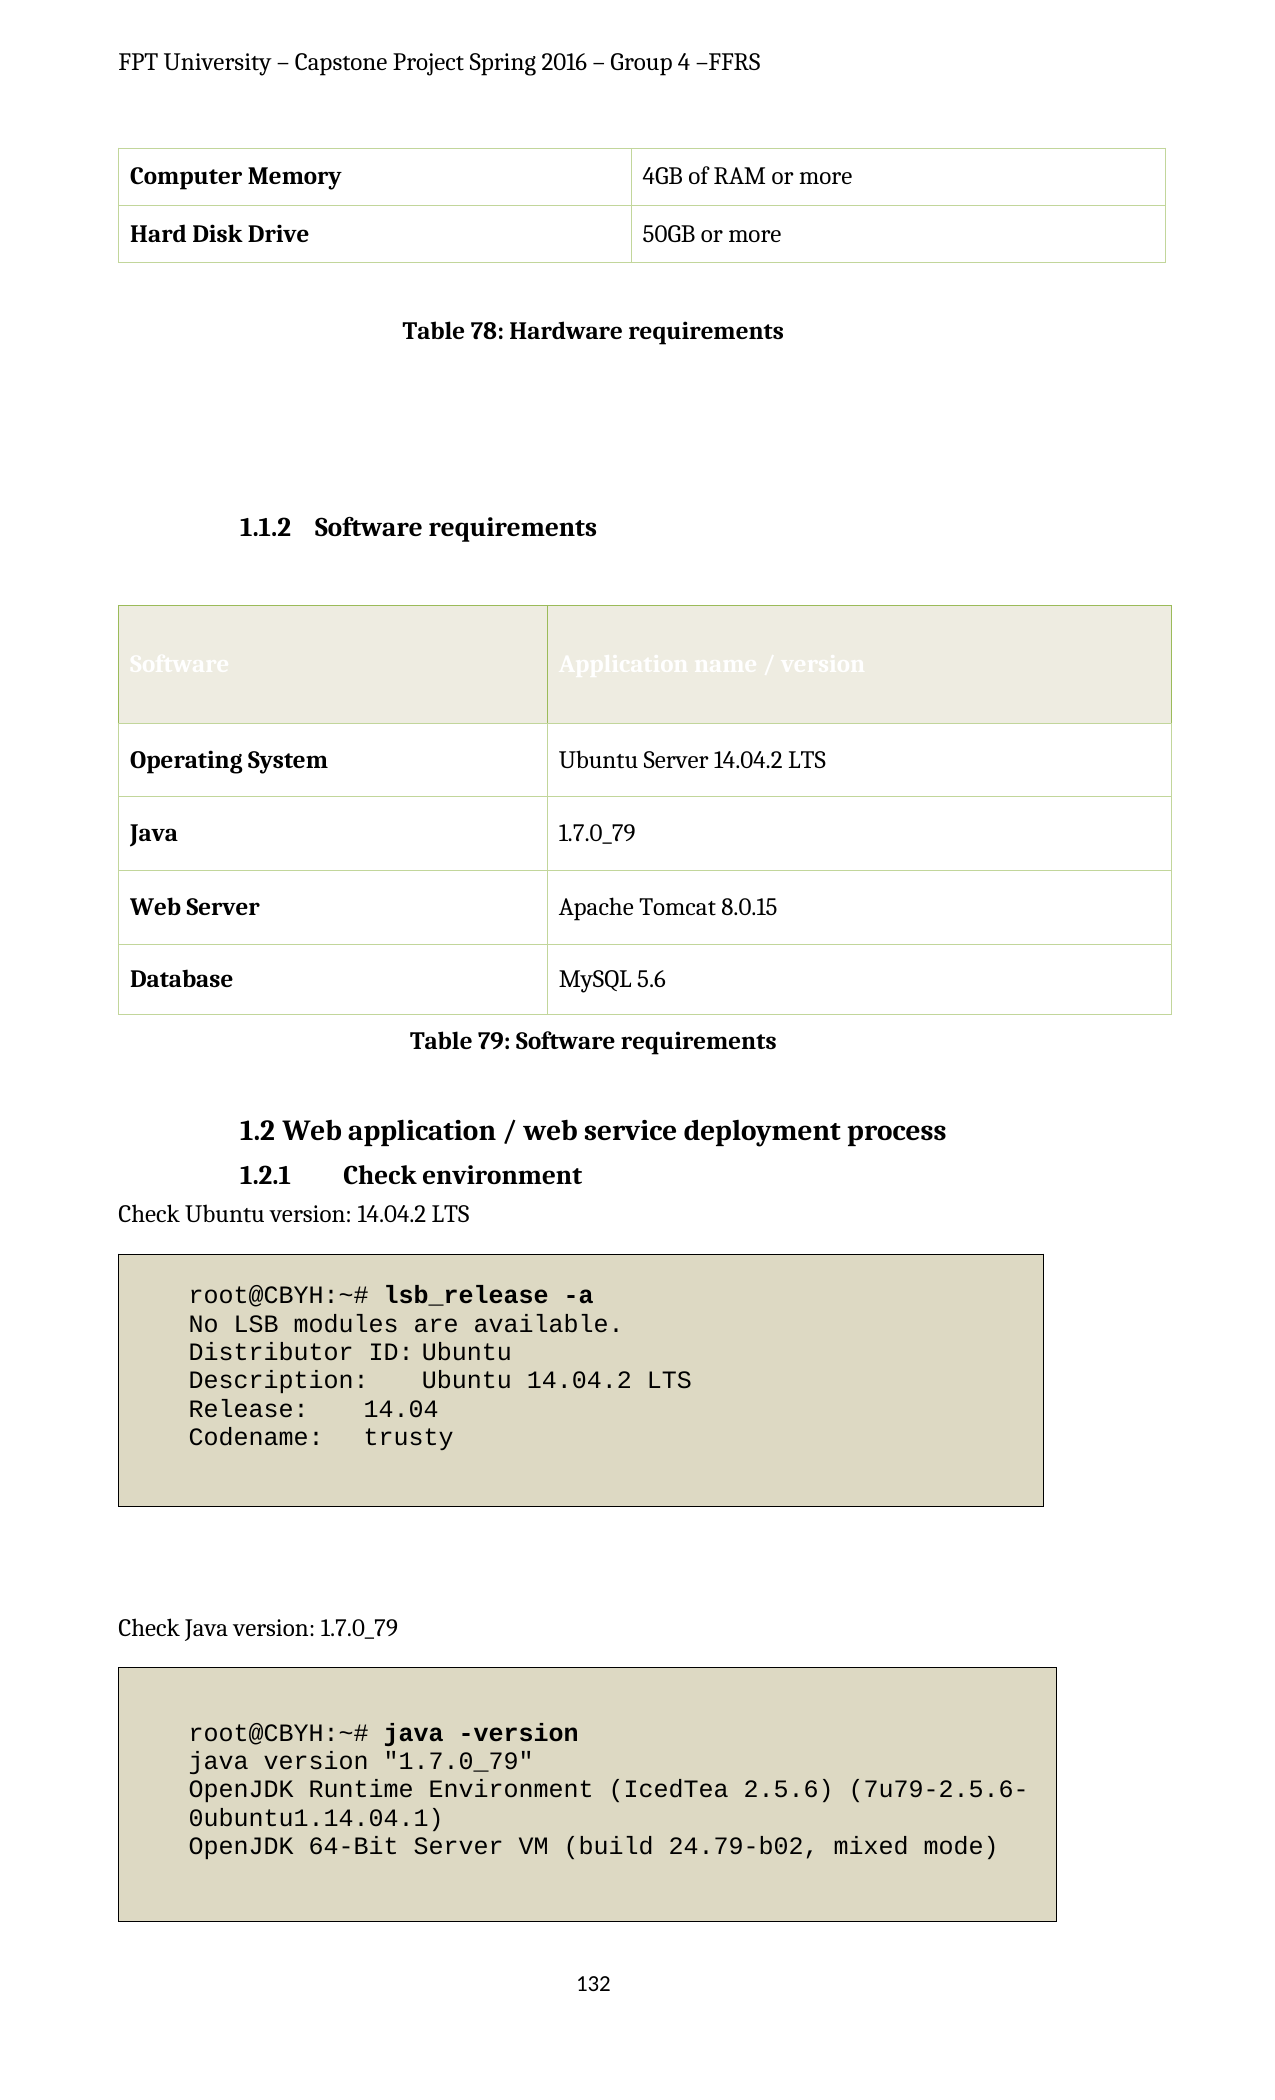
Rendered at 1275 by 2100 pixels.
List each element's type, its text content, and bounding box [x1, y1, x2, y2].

subtitle Check environment [240, 1160, 1068, 1191]
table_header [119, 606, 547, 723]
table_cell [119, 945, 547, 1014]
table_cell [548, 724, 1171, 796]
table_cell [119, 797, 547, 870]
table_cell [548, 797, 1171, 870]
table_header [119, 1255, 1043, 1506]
list Table 79: Software requirements [118, 1027, 1068, 1056]
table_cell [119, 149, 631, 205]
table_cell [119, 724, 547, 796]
subtitle Software requirements [240, 512, 1068, 543]
subtitle Web application / web service deployment process [240, 1114, 1068, 1148]
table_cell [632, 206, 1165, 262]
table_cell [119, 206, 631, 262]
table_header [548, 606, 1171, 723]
text Check Ubuntu version: 14.04.2 LTS [118, 1200, 1068, 1228]
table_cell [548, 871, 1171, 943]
list Table 78: Hardware requirements [118, 317, 1068, 346]
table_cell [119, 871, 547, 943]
text Check Java version: 1.7.0_79 [118, 1613, 1068, 1642]
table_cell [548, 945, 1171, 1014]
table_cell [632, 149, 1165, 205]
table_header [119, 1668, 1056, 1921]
